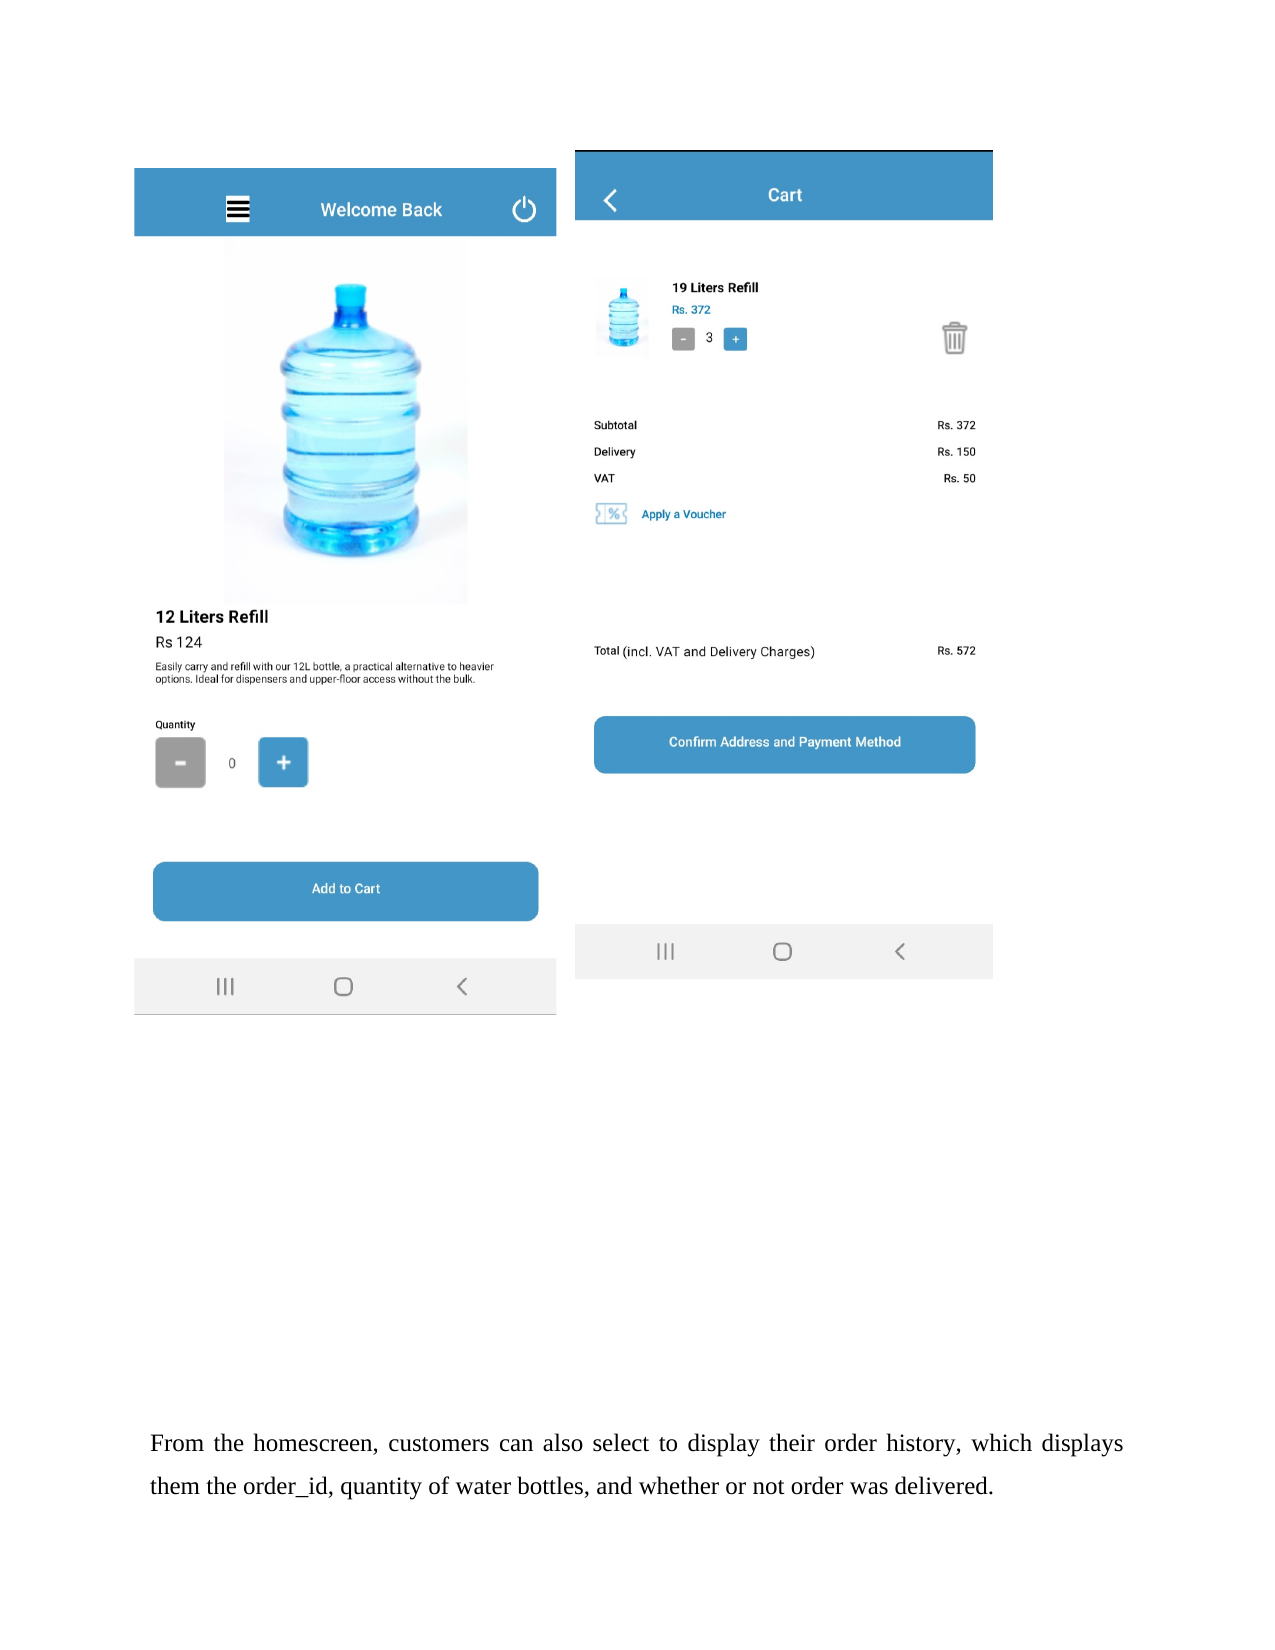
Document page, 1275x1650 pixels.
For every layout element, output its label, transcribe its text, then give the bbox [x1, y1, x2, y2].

text From the homescreen, customers can also select to display their order history, which displays them the order_id, quantity of water bottles, and whether or not order was delivered. [150, 1428, 1125, 1500]
picture [575, 150, 993, 979]
picture [134, 168, 557, 1015]
